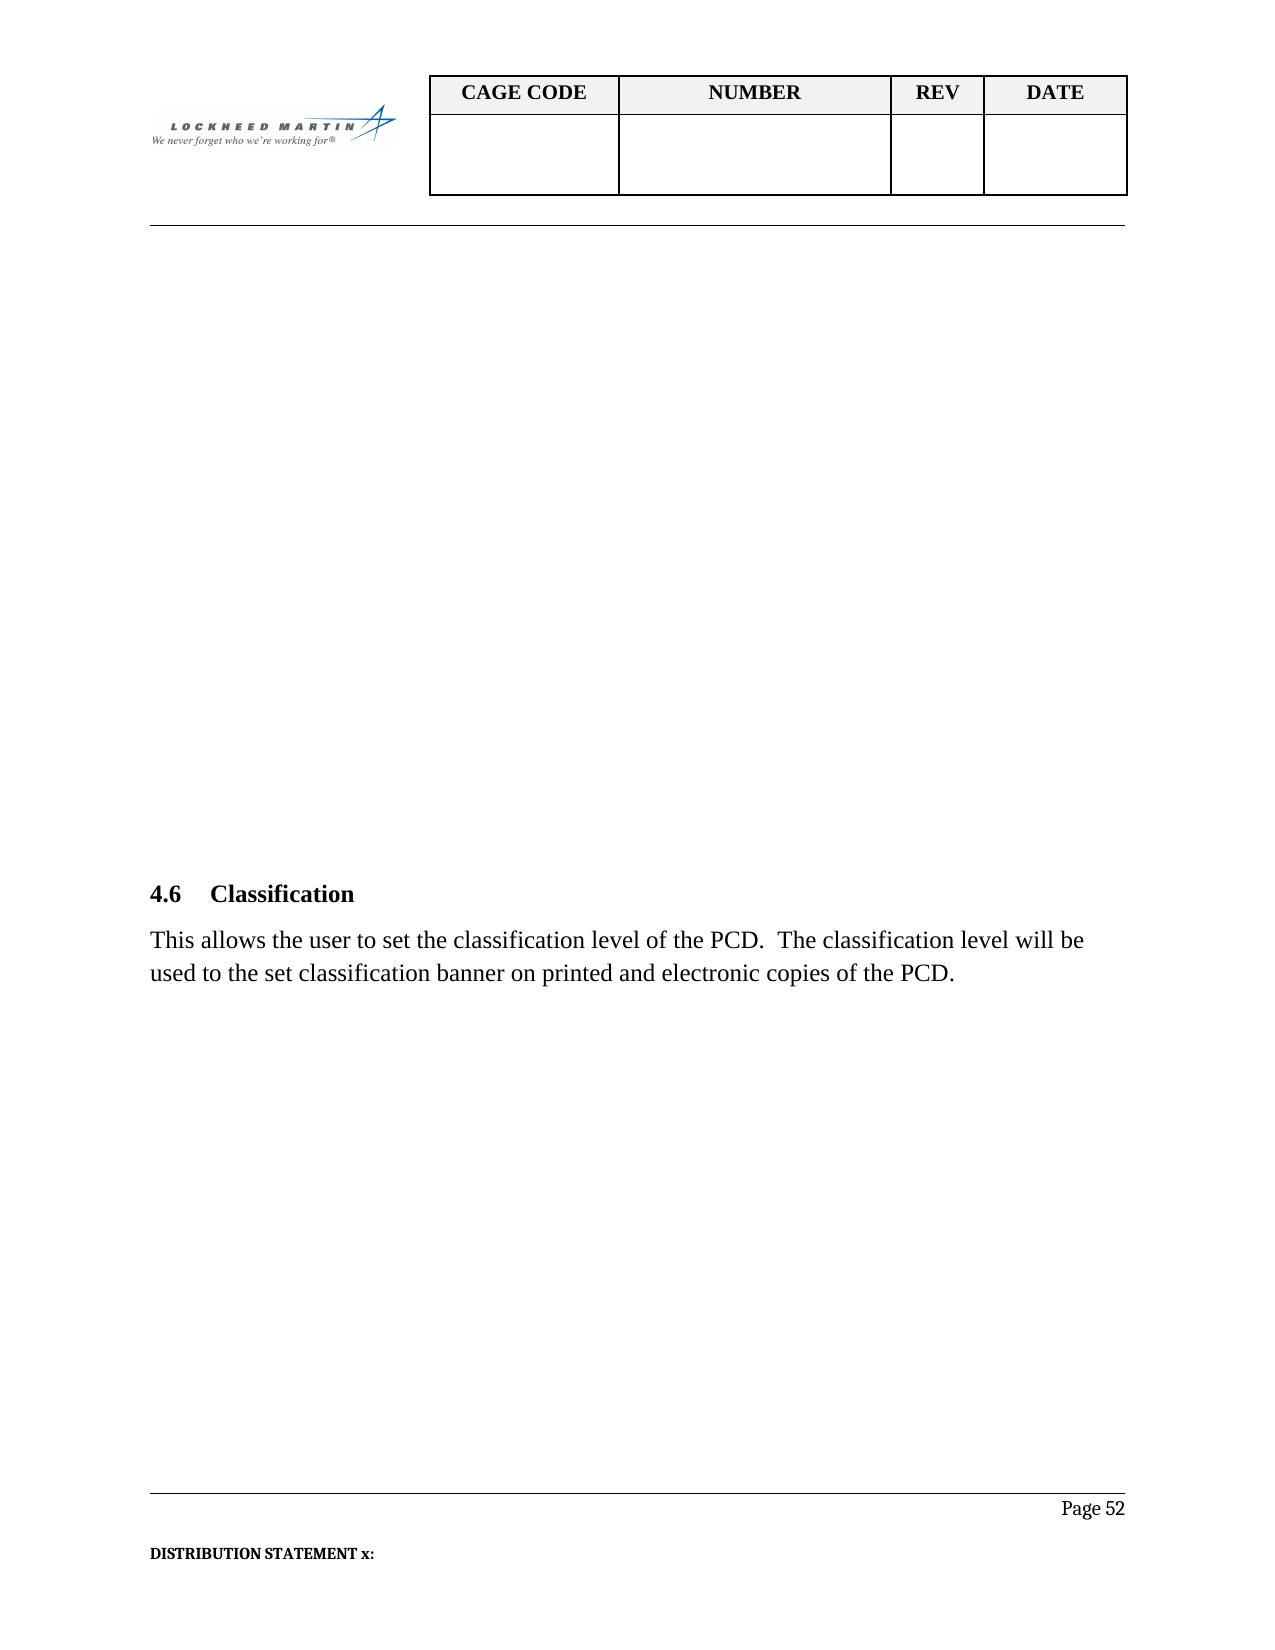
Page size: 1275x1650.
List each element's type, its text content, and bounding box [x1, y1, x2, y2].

picture [152, 104, 397, 146]
subtitle Classification [150, 879, 1125, 908]
text This allows the user to set the classification level of the PCD. The classification level will be used to the set classification banner on printed and electronic copies of the PCD. [150, 925, 1125, 987]
